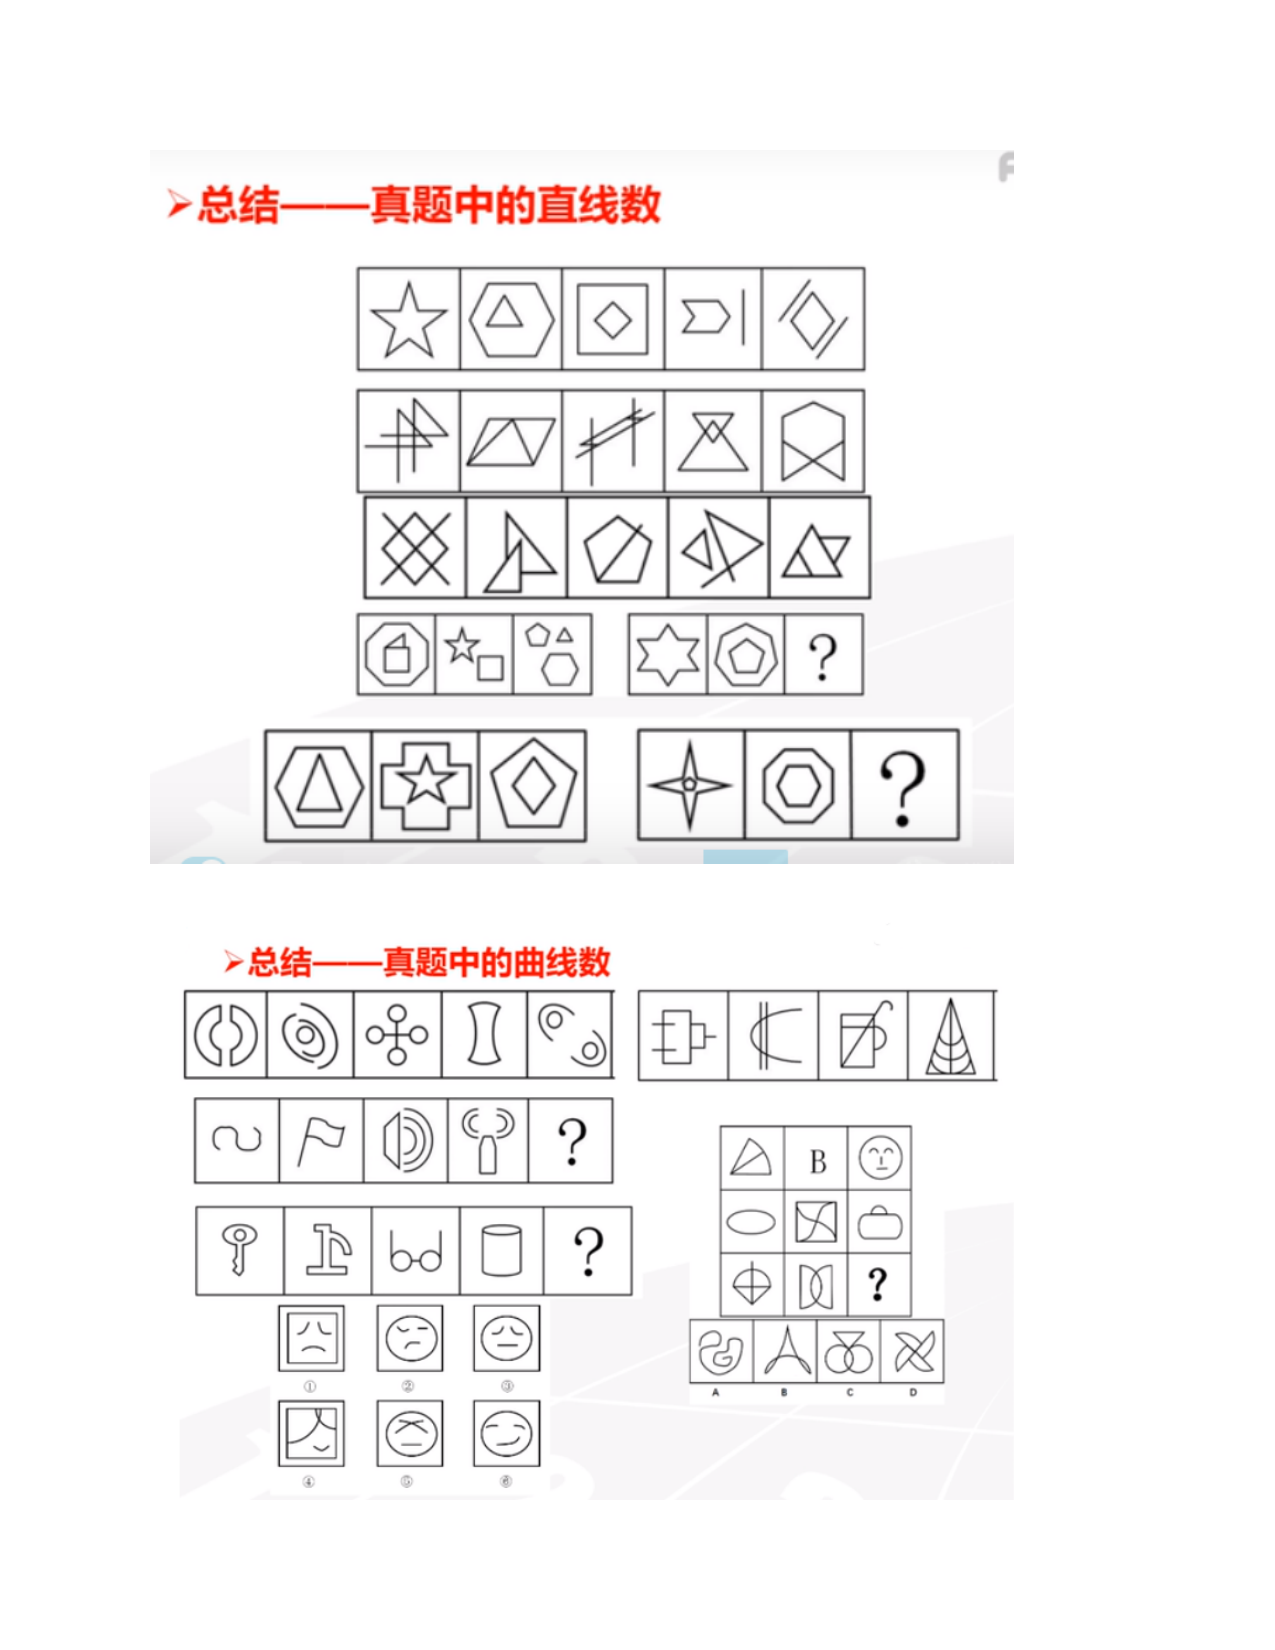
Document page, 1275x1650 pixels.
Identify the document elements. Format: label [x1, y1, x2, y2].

picture [150, 150, 1014, 864]
picture [150, 891, 1014, 1500]
